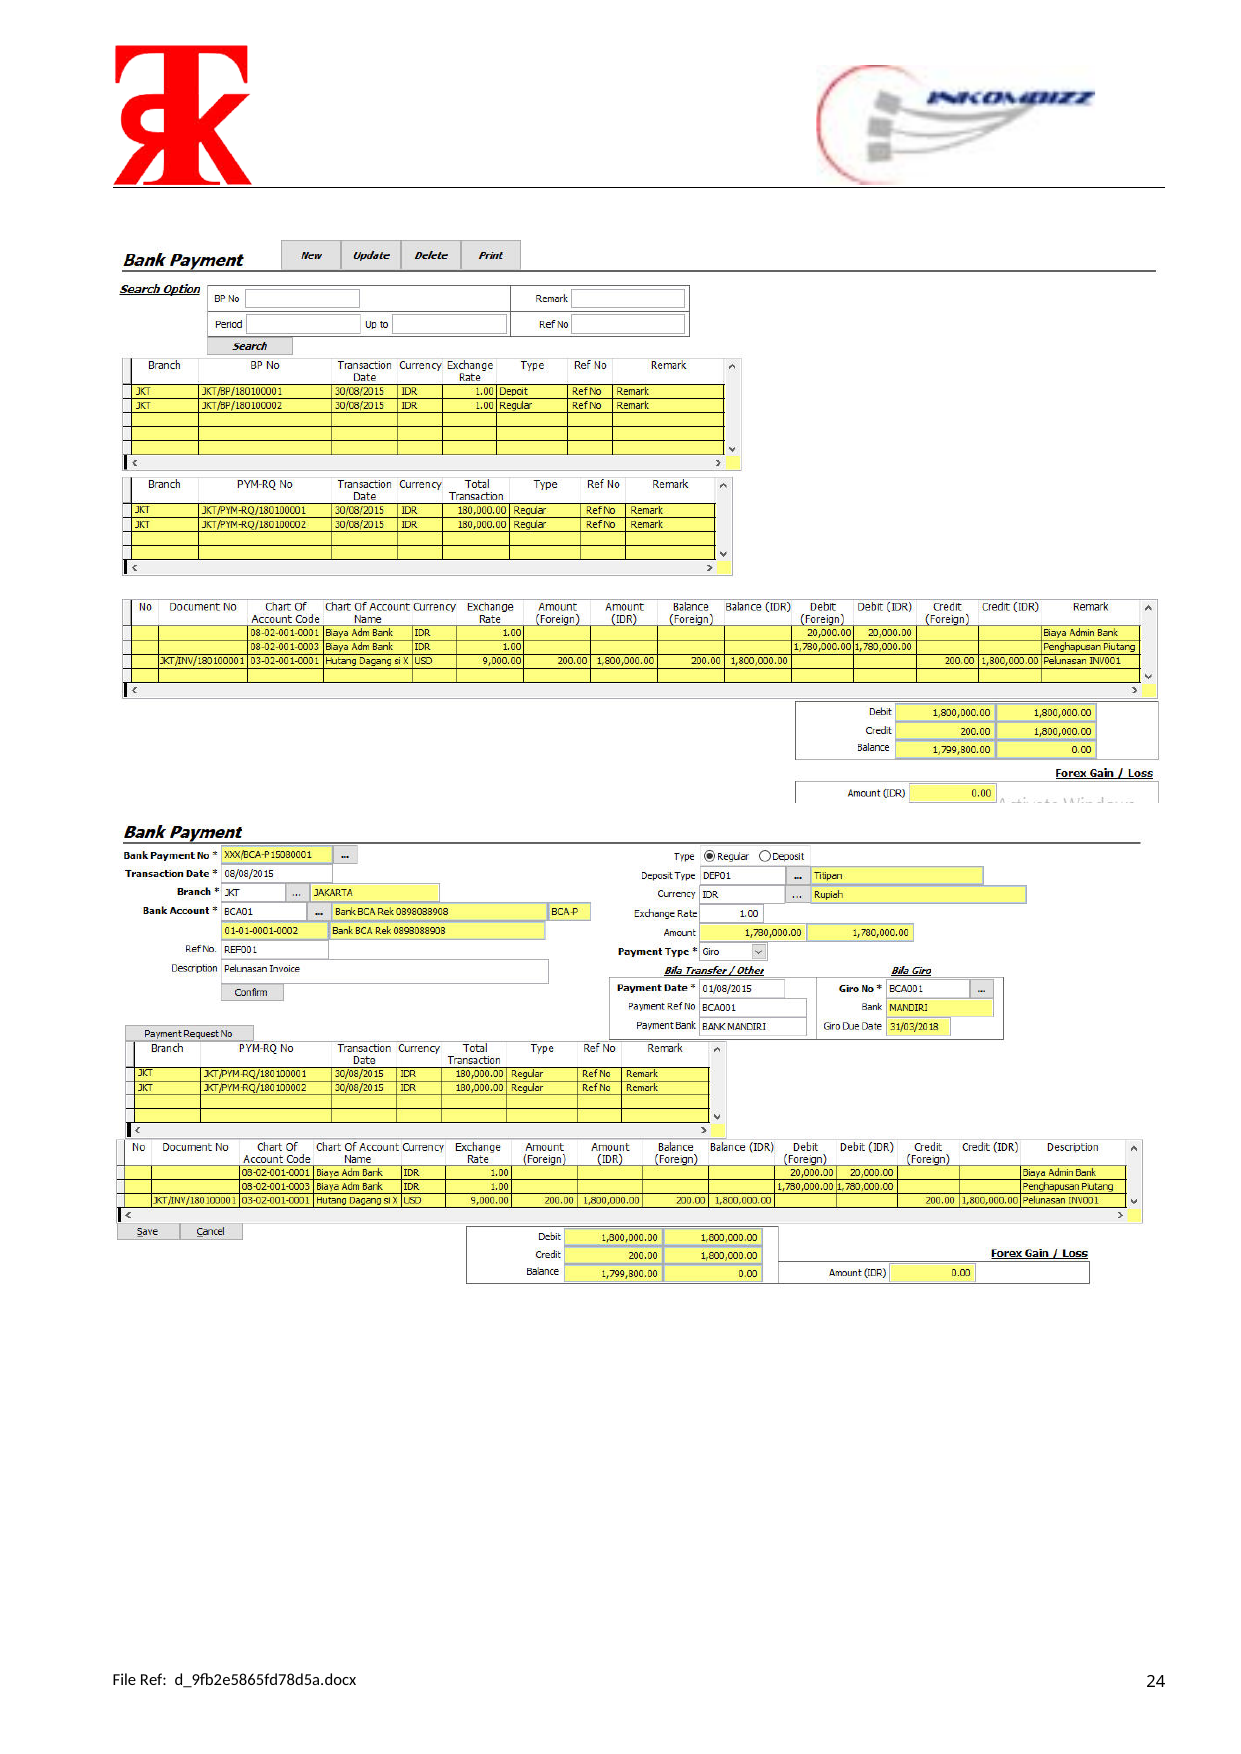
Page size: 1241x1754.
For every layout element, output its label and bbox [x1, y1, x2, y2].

picture [112, 45, 253, 185]
picture [816, 65, 1096, 185]
picture [112, 233, 1166, 1301]
